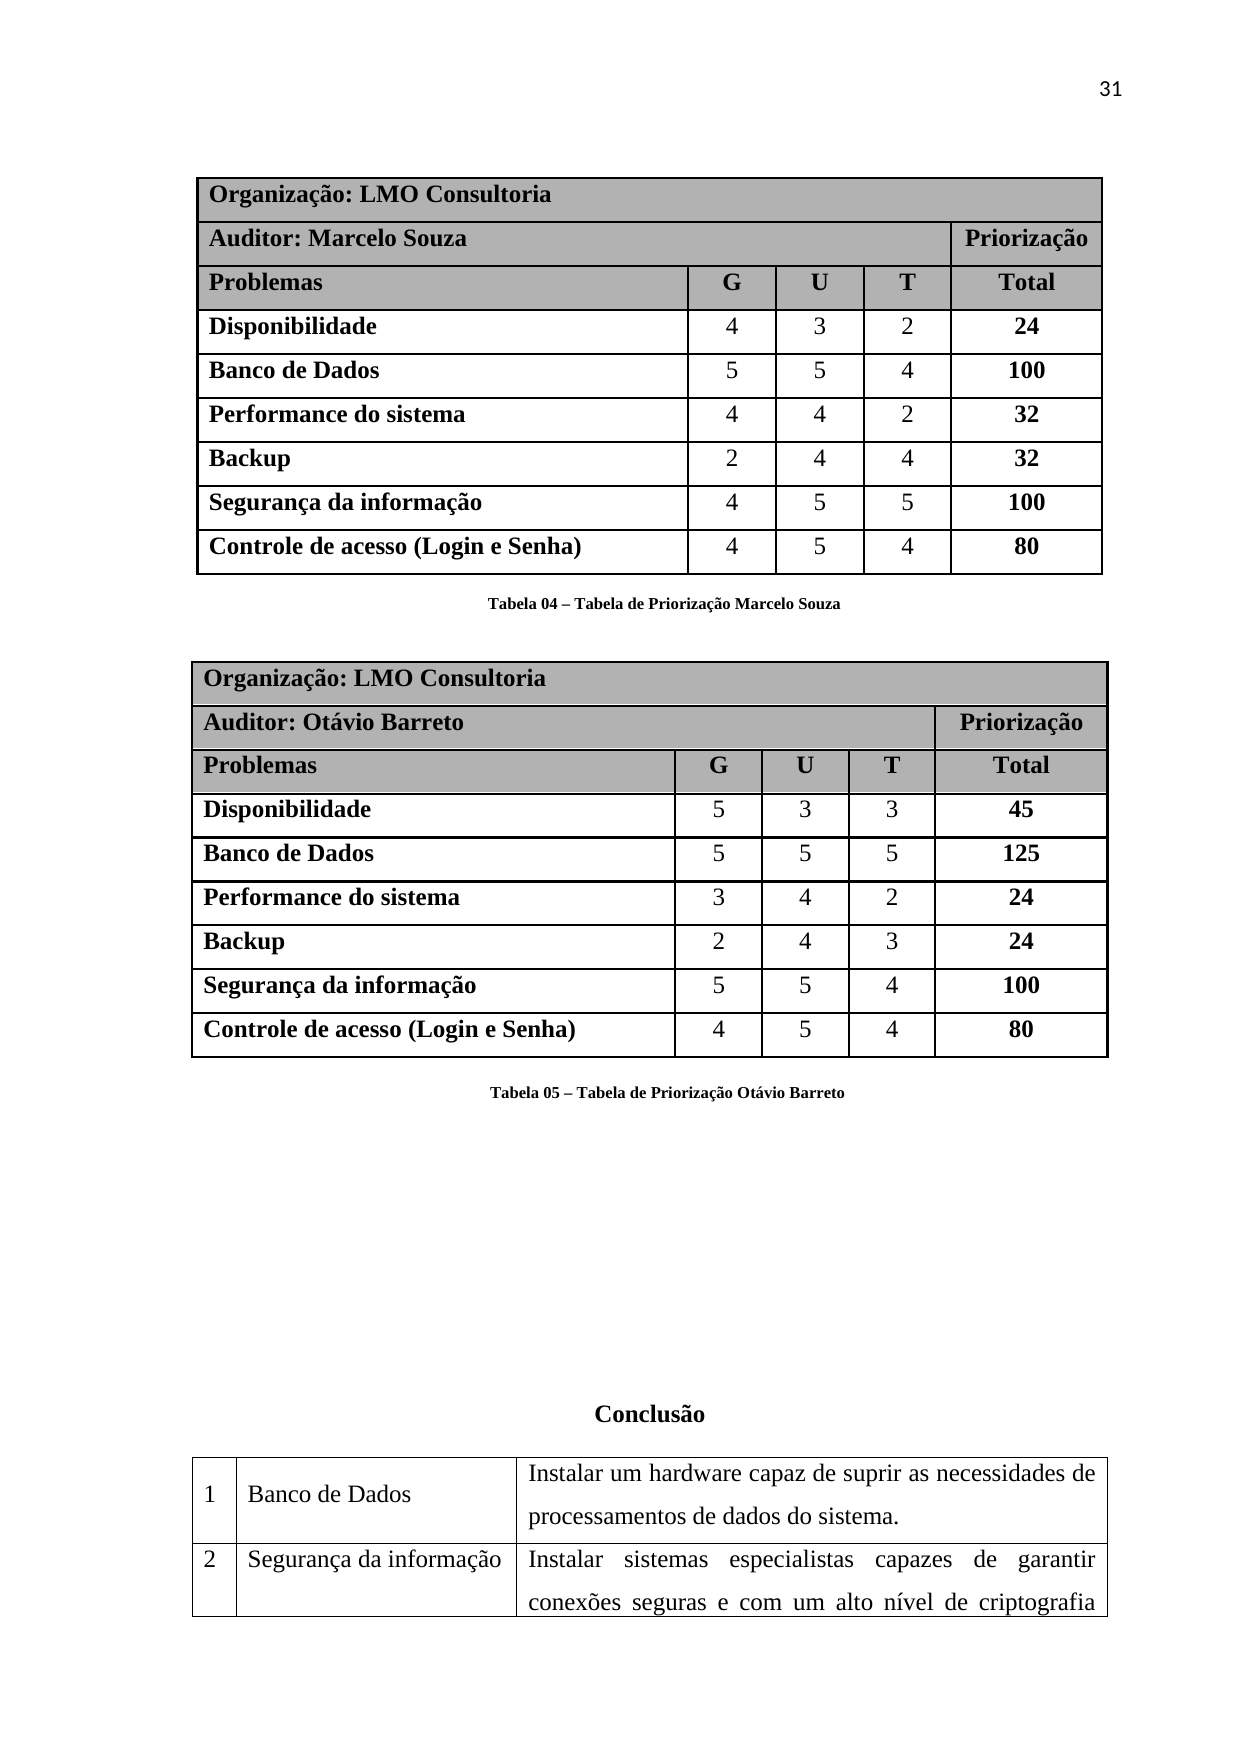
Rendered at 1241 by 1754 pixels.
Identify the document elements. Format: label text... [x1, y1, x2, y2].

table_cell 4 [865, 355, 950, 397]
table_cell U [777, 267, 863, 309]
table_cell 3 [777, 311, 863, 353]
table_cell T [865, 267, 950, 309]
table_cell 4 [689, 399, 775, 441]
table_cell 4 [763, 883, 848, 924]
table_cell Problemas [199, 267, 687, 309]
table_cell 5 [689, 355, 775, 397]
table_header Organização: LMO Consultoria [193, 663, 1106, 704]
table_cell 3 [850, 926, 934, 968]
table_cell 125 [936, 839, 1106, 880]
table_cell 5 [763, 970, 848, 1012]
table_cell 5 [777, 487, 863, 529]
table_cell 5 [865, 487, 950, 529]
table_cell 4 [850, 1014, 934, 1056]
table_cell 4 [689, 487, 775, 529]
table_cell 2 [689, 443, 775, 485]
table_cell 24 [936, 883, 1106, 924]
table_cell 100 [952, 355, 1101, 397]
table_cell 100 [952, 487, 1101, 529]
table_cell G [689, 267, 775, 309]
table_cell 5 [763, 1014, 848, 1056]
table_cell 4 [689, 311, 775, 353]
table_cell 2 [865, 311, 950, 353]
table_cell Banco de Dados [193, 839, 674, 880]
table_cell 24 [936, 926, 1106, 968]
table_cell 5 [777, 531, 863, 573]
table_header 1 [193, 1458, 236, 1543]
table_cell 4 [850, 970, 934, 1012]
table_cell 3 [676, 883, 761, 924]
table_cell 4 [676, 1014, 761, 1056]
table_cell 80 [936, 1014, 1106, 1056]
table_header Instalar um hardware capaz de suprir as necessidades de processamentos de dados do sistema. [517, 1458, 1107, 1543]
table_cell Priorização [936, 707, 1106, 748]
table_cell 32 [952, 443, 1101, 485]
text Conclusão [177, 1399, 1122, 1428]
table_cell 24 [952, 311, 1101, 353]
table_cell 4 [689, 531, 775, 573]
table_cell Total [936, 751, 1106, 792]
table_cell Performance do sistema [199, 399, 687, 441]
table_cell Total [952, 267, 1101, 309]
table_cell Backup [193, 926, 674, 968]
table_cell 3 [763, 795, 848, 836]
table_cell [517, 1544, 1107, 1616]
table_cell Segurança da informação [199, 487, 687, 529]
table_cell 4 [777, 399, 863, 441]
table_cell 2 [193, 1544, 236, 1616]
table_cell 80 [952, 531, 1101, 573]
table_header Organização: LMO Consultoria [199, 179, 1101, 221]
table_cell 5 [850, 839, 934, 880]
table_cell Controle de acesso (Login e Senha) [193, 1014, 674, 1056]
table_cell 5 [763, 839, 848, 880]
table_cell Segurança da informação [193, 970, 674, 1012]
table_cell 5 [676, 839, 761, 880]
table_cell Priorização [952, 223, 1101, 265]
table_cell U [763, 751, 848, 792]
table_cell 5 [777, 355, 863, 397]
table_cell G [676, 751, 761, 792]
table_cell 32 [952, 399, 1101, 441]
table_cell 2 [676, 926, 761, 968]
table_cell 4 [865, 531, 950, 573]
table_cell Disponibilidade [193, 795, 674, 836]
table_cell Banco de Dados [199, 355, 687, 397]
table_cell 4 [777, 443, 863, 485]
table_cell 5 [676, 795, 761, 836]
table_cell Controle de acesso (Login e Senha) [199, 531, 687, 573]
table_cell 3 [850, 795, 934, 836]
table_cell Auditor: Marcelo Souza [199, 223, 950, 265]
table_cell Problemas [193, 751, 674, 792]
table_cell 100 [936, 970, 1106, 1012]
table_cell 4 [763, 926, 848, 968]
table_cell 5 [676, 970, 761, 1012]
table_cell 2 [850, 883, 934, 924]
table_cell T [850, 751, 934, 792]
table_cell Disponibilidade [199, 311, 687, 353]
table_cell 45 [936, 795, 1106, 836]
table_cell 4 [865, 443, 950, 485]
table_header Banco de Dados [237, 1458, 516, 1543]
table_cell Performance do sistema [193, 883, 674, 924]
table_cell Backup [199, 443, 687, 485]
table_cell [237, 1544, 516, 1616]
table_cell 2 [865, 399, 950, 441]
table_cell Auditor: Otávio Barreto [193, 707, 934, 748]
